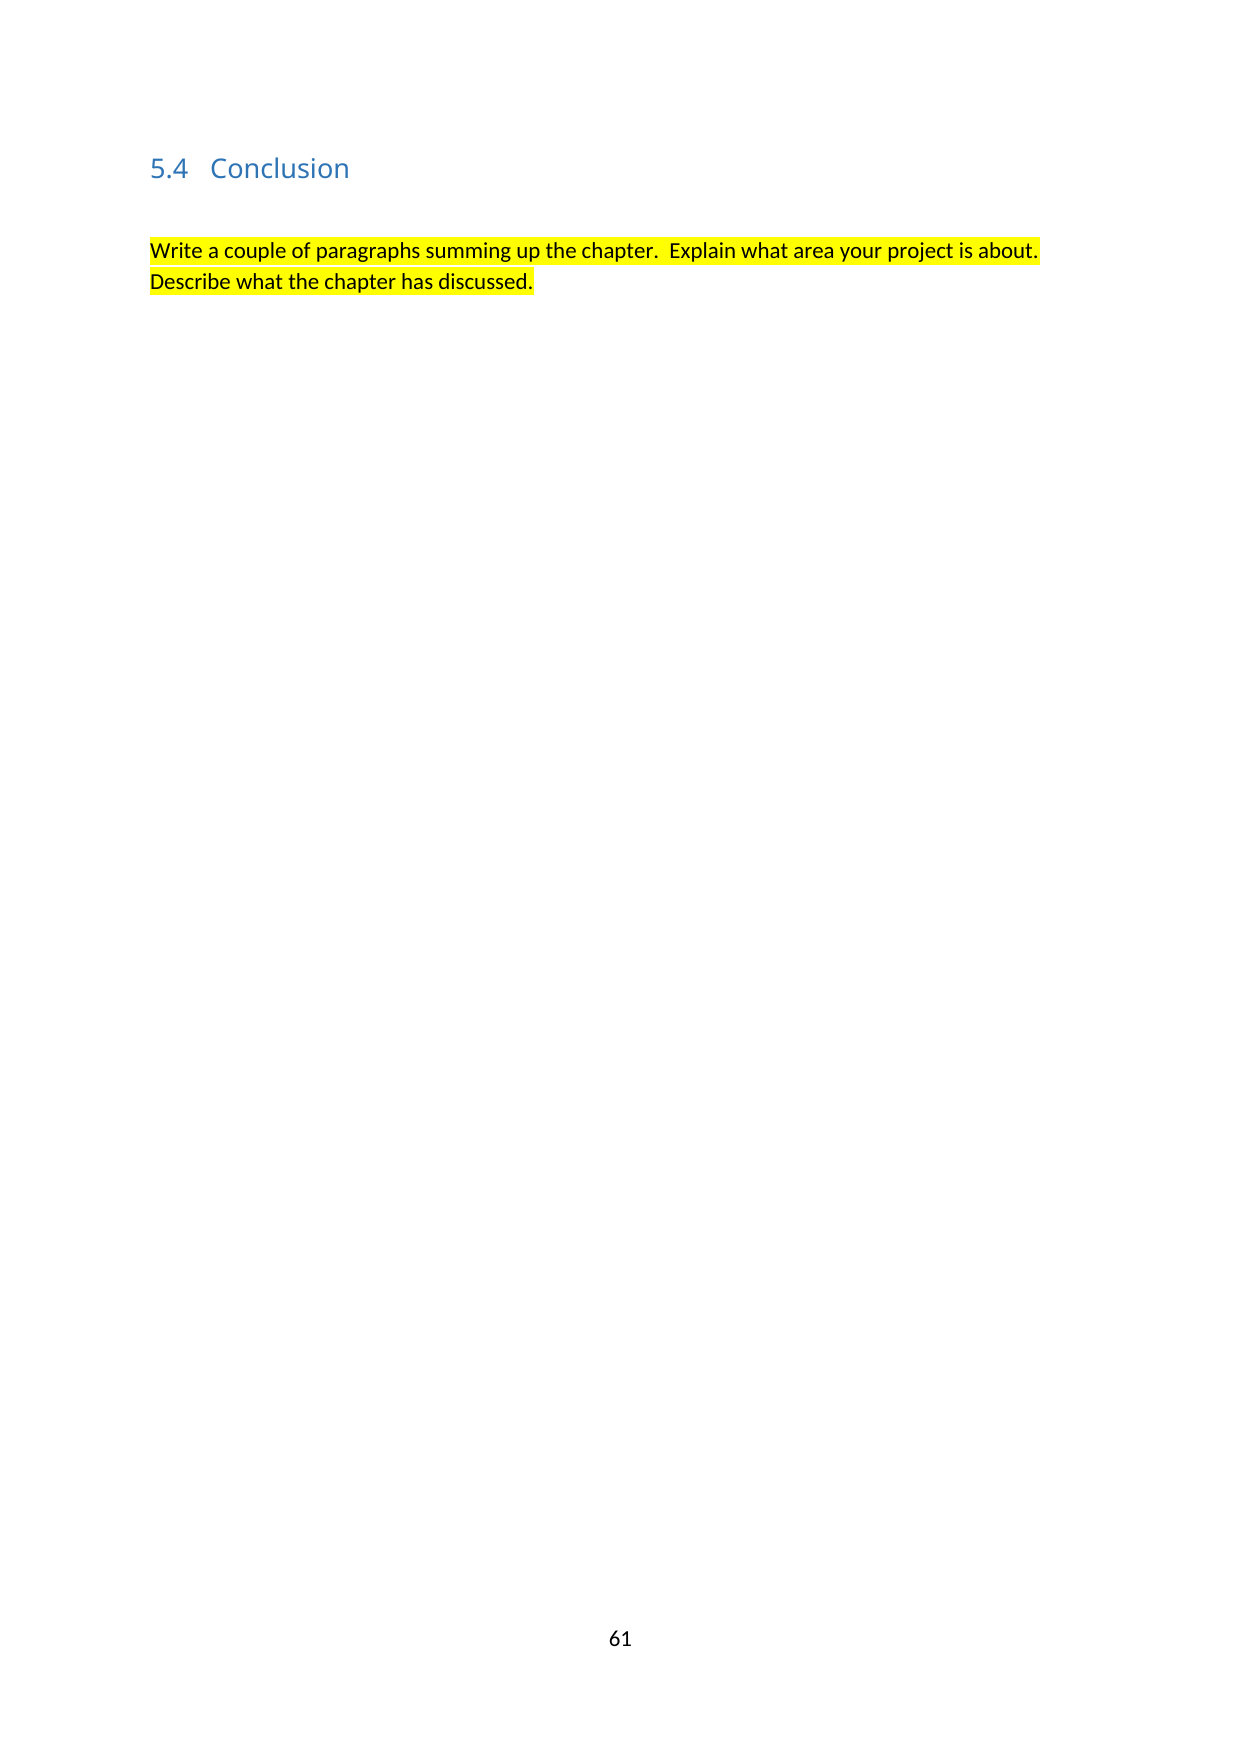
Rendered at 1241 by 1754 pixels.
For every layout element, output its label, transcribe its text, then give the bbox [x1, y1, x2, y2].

text Write a couple of paragraphs summing up the chapter. Explain what area your project is about. Describe what the chapter has discussed. [150, 237, 1090, 295]
subtitle Conclusion [150, 150, 1090, 187]
